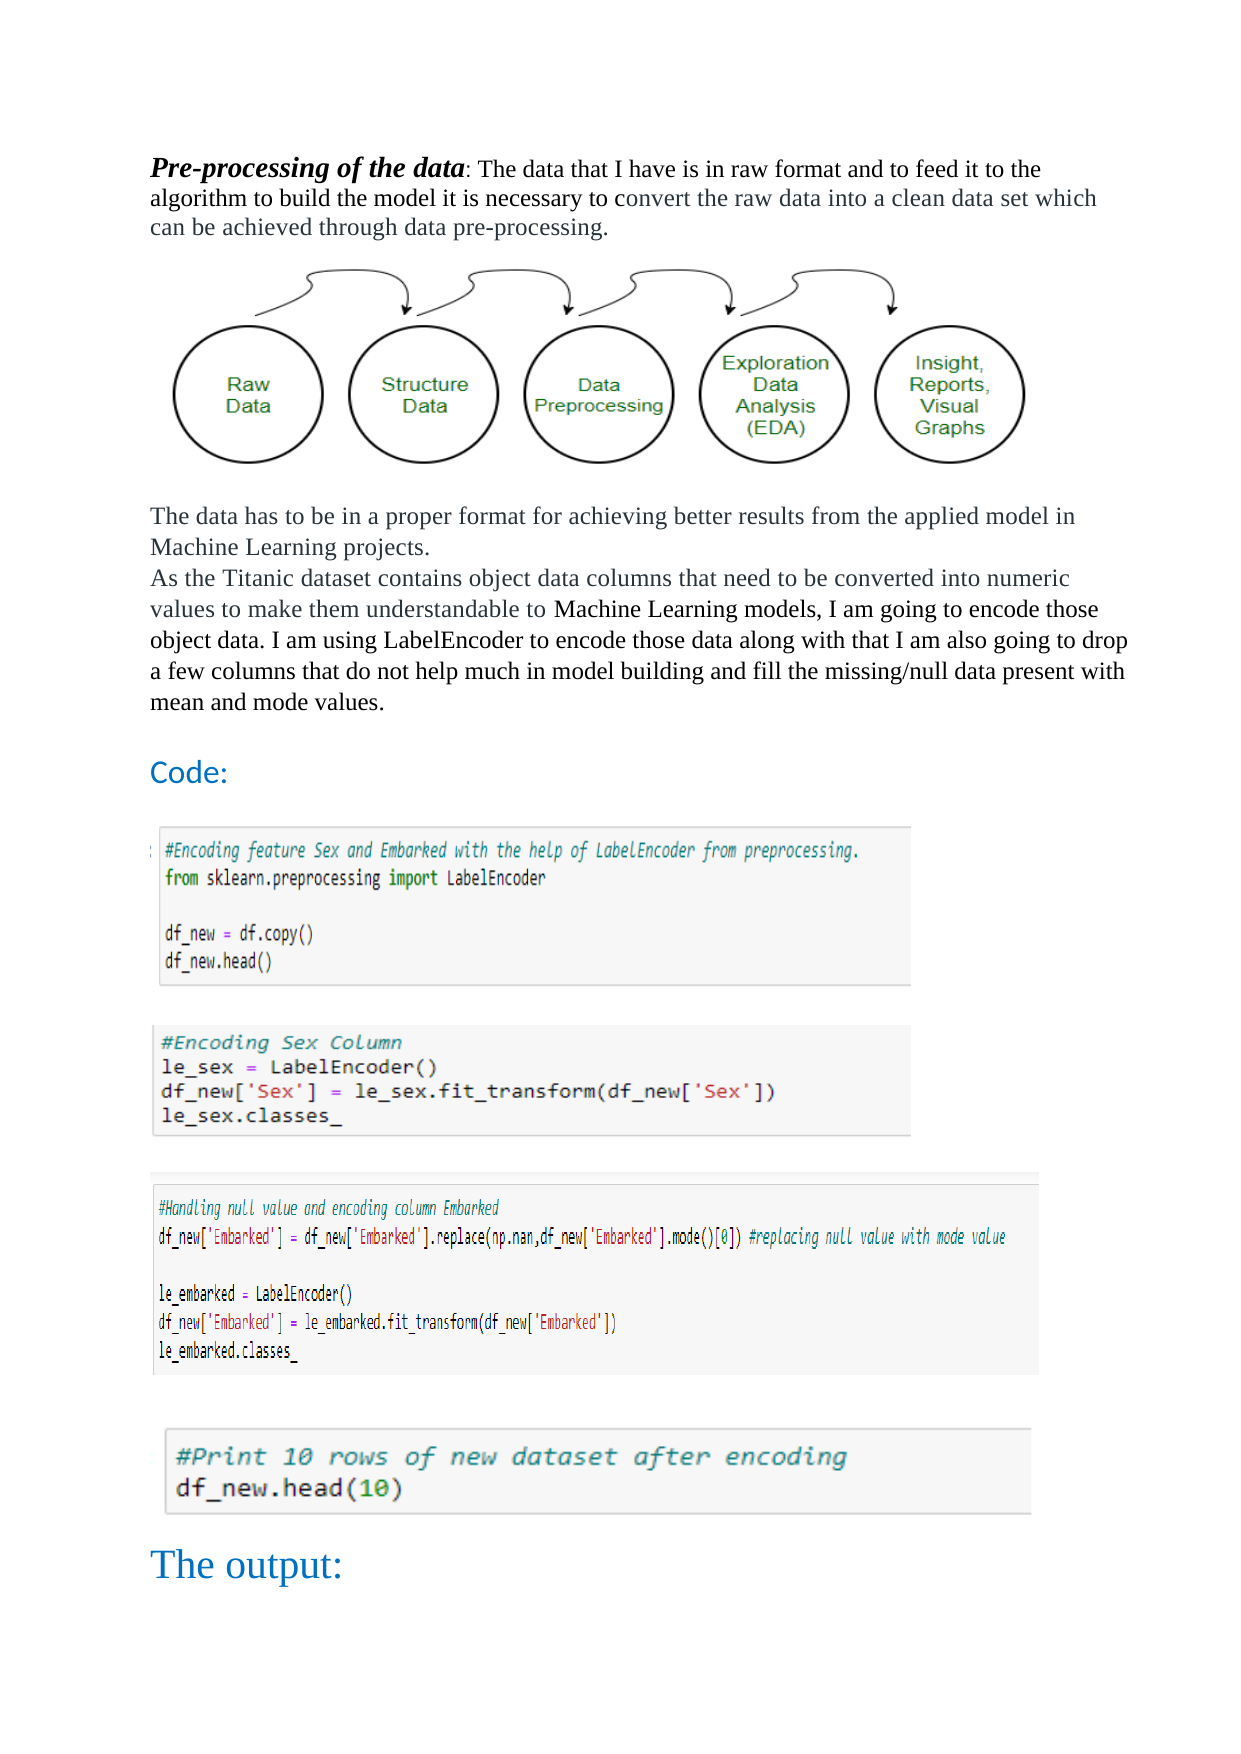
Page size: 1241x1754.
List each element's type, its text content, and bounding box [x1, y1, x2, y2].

text Pre-processing of the data: The data that I have is in raw format and to feed it to the algorithm to build the model it is necessary to convert the raw data into a clean data set which can be achieved through data pre-processing. [150, 150, 1137, 241]
list Code: [150, 751, 1137, 792]
picture [150, 825, 911, 993]
list The data has to be in a proper format for achieving better results from the applied model in Machine Learning projects. [150, 501, 1137, 561]
picture [150, 1172, 1039, 1375]
list As the Titanic dataset contains object data columns that need to be converted into numeric values to make them understandable to Machine Learning models, I am going to encode those object data. I am using LabelEncoder to encode those data along with that I am also going to drop a few columns that do not help much in model building and fill the missing/null data present with mean and mode values. [150, 563, 1137, 716]
picture [150, 1406, 1032, 1538]
list The output: [150, 1540, 1137, 1588]
picture [150, 241, 1050, 499]
picture [150, 1025, 911, 1138]
